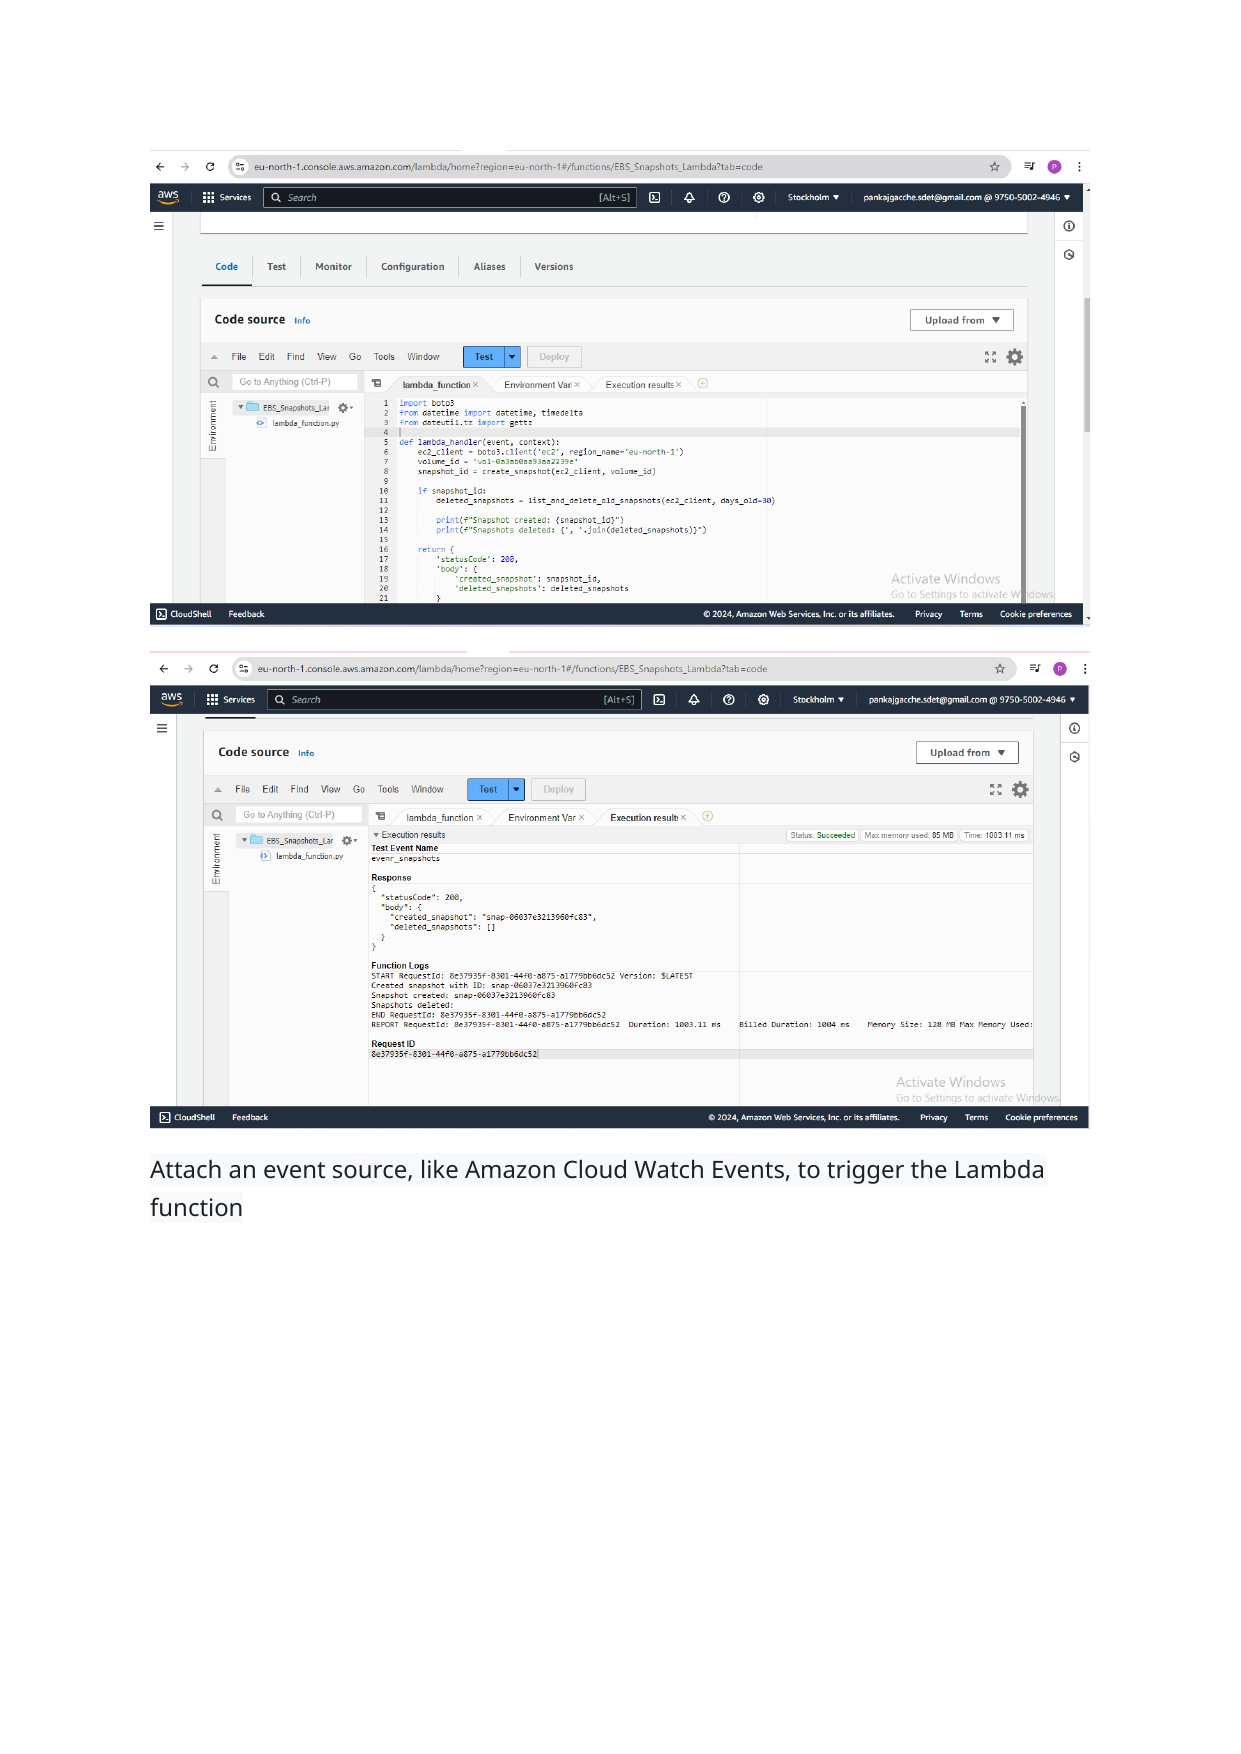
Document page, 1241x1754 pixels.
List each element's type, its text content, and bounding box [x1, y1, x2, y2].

text Attach an event source, like Amazon Cloud Watch Events, to trigger the Lambda function [150, 1153, 1090, 1223]
picture [150, 150, 1091, 627]
picture [150, 651, 1091, 1129]
